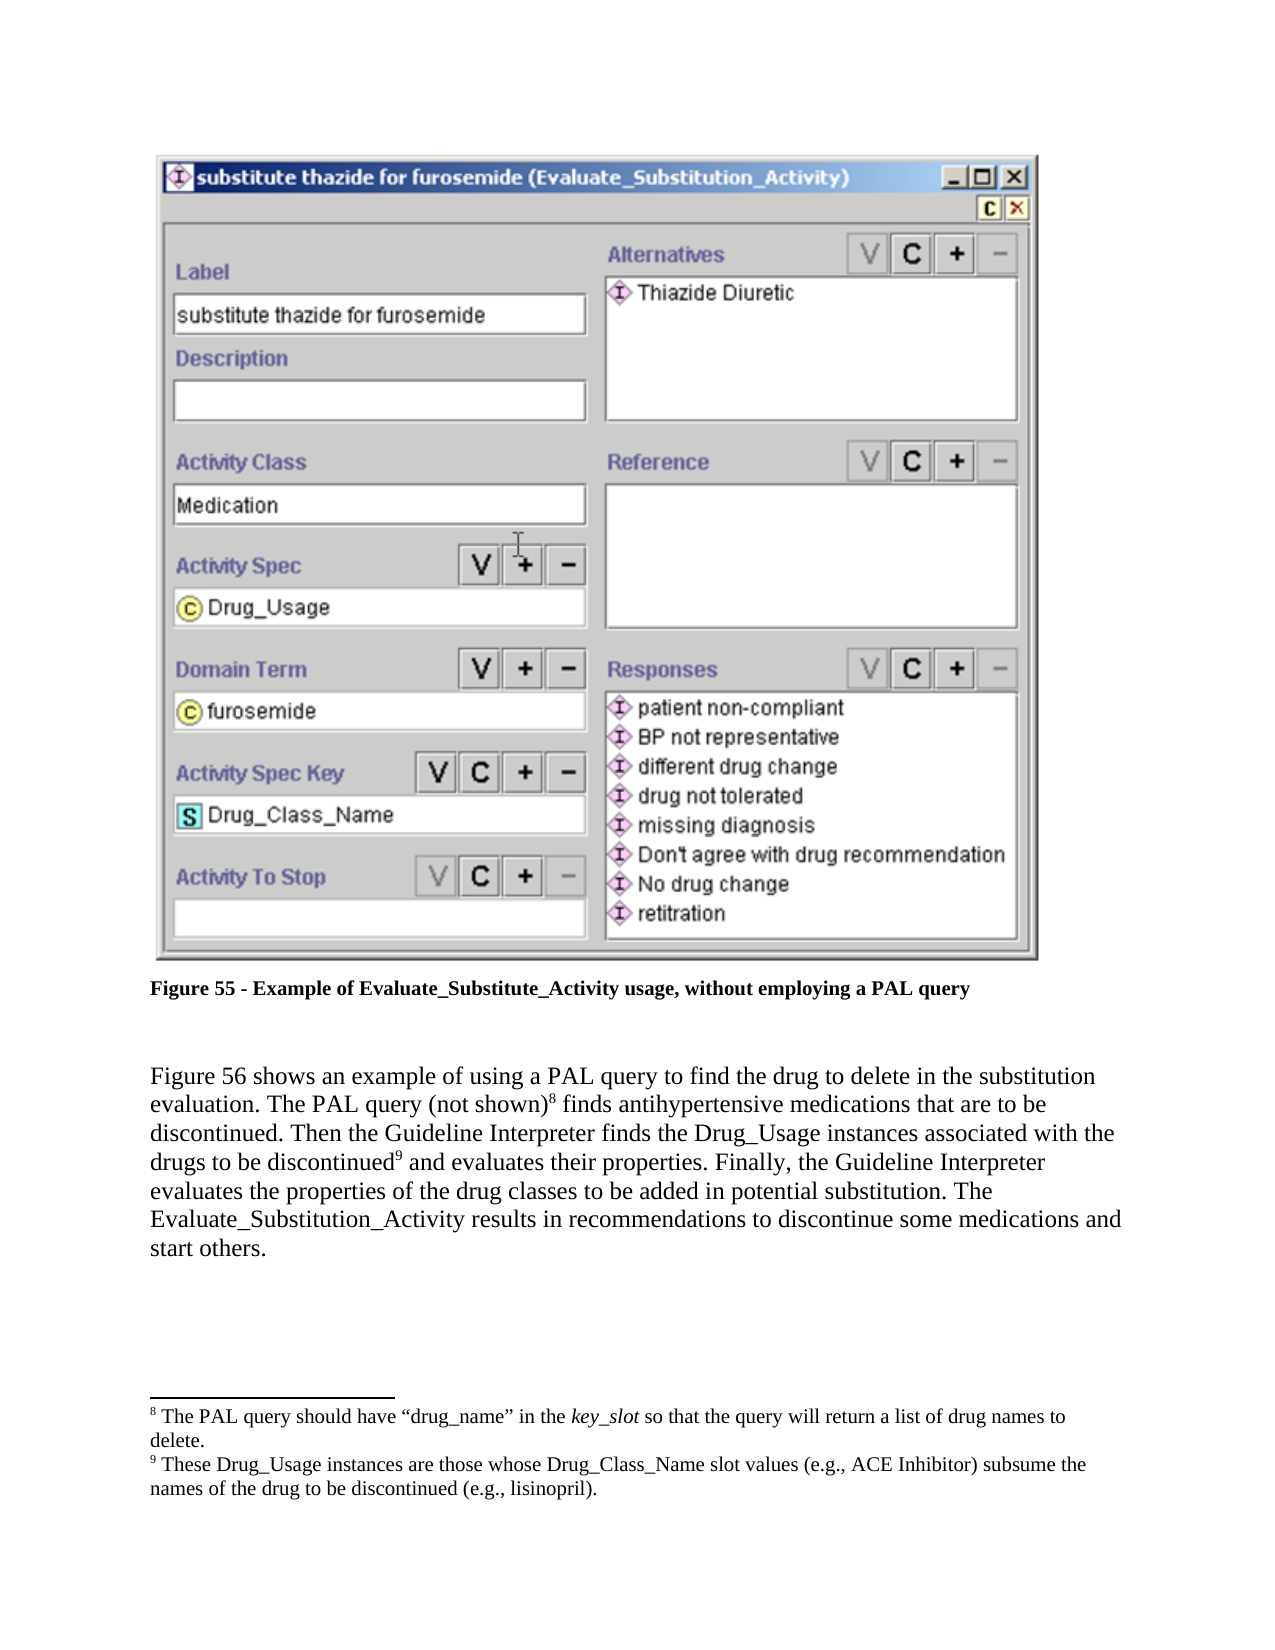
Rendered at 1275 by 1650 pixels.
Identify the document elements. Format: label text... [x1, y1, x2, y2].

picture [150, 150, 1045, 964]
